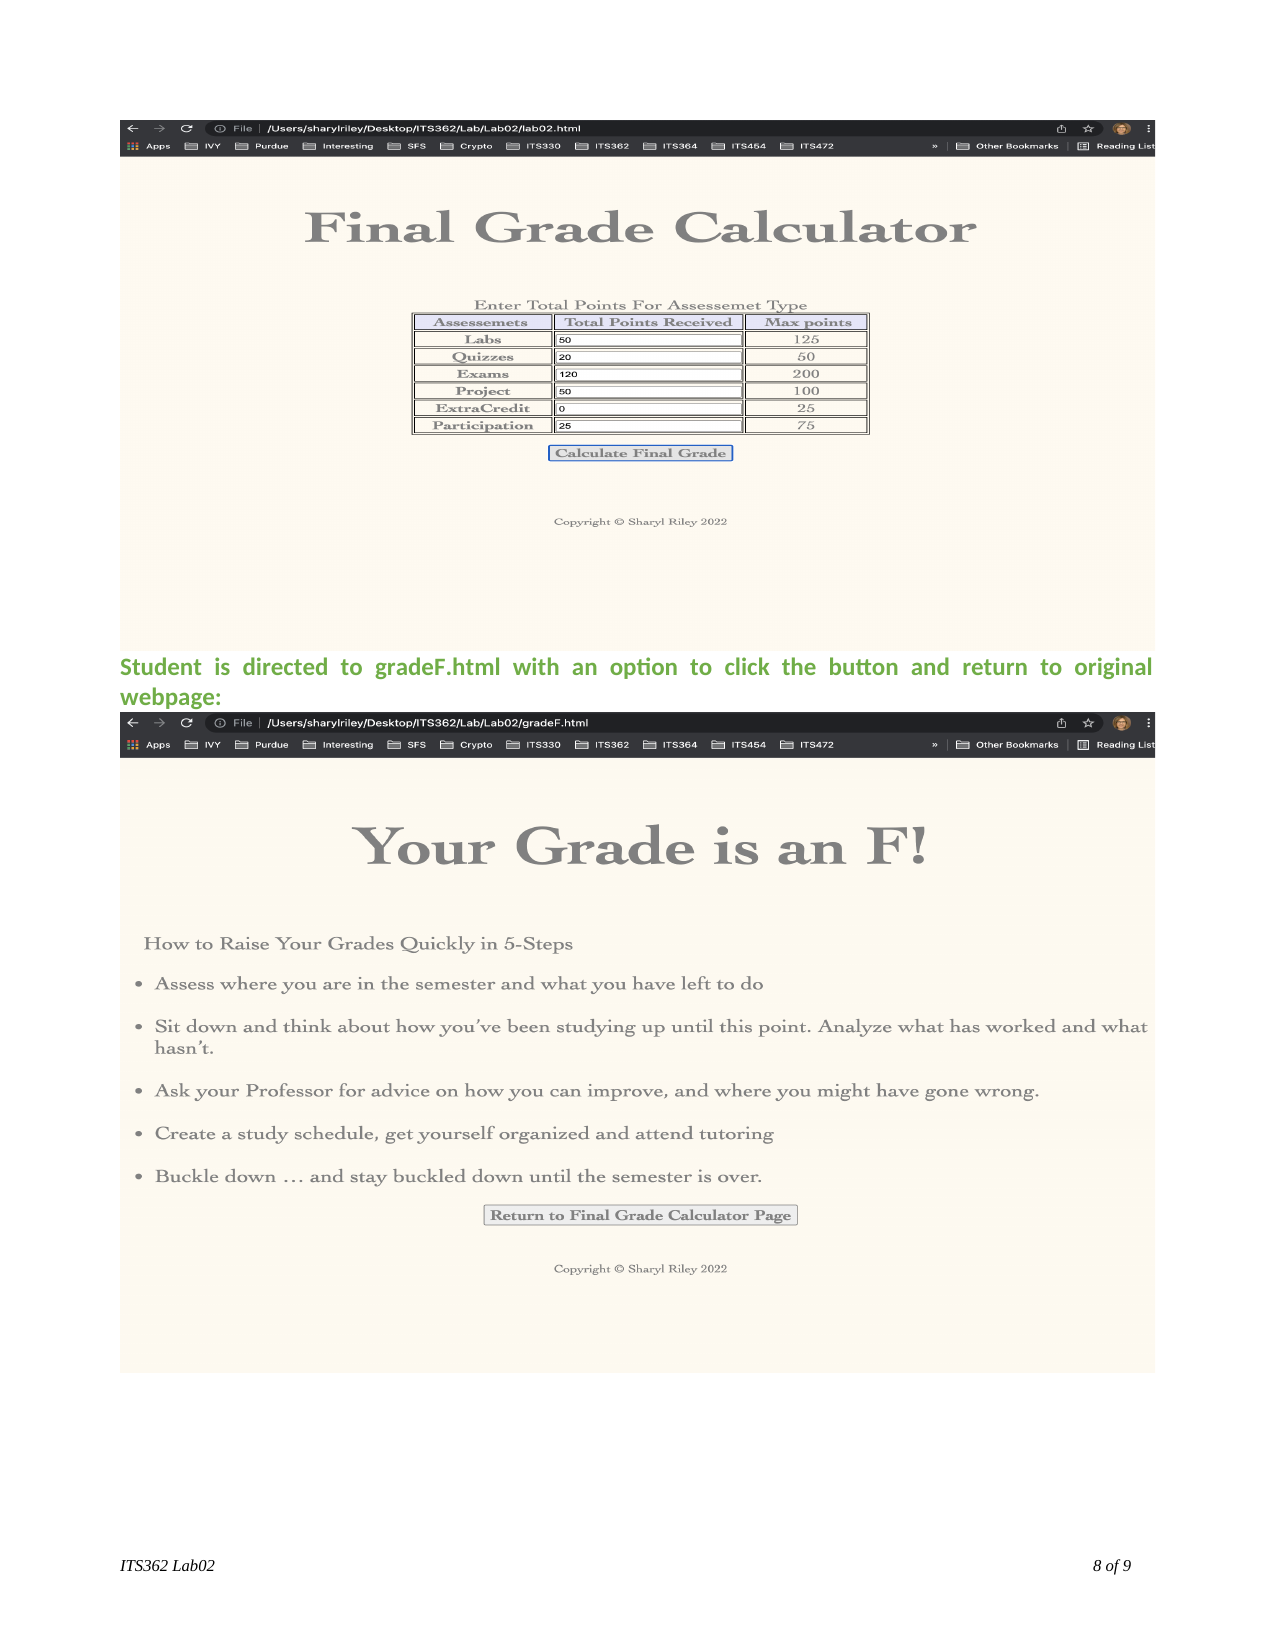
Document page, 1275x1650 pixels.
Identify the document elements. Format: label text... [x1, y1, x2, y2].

picture [120, 712, 1155, 1373]
text Student is directed to gradeF.html with an option to click the button and return to original webpage: [120, 651, 1155, 712]
picture [120, 120, 1155, 651]
